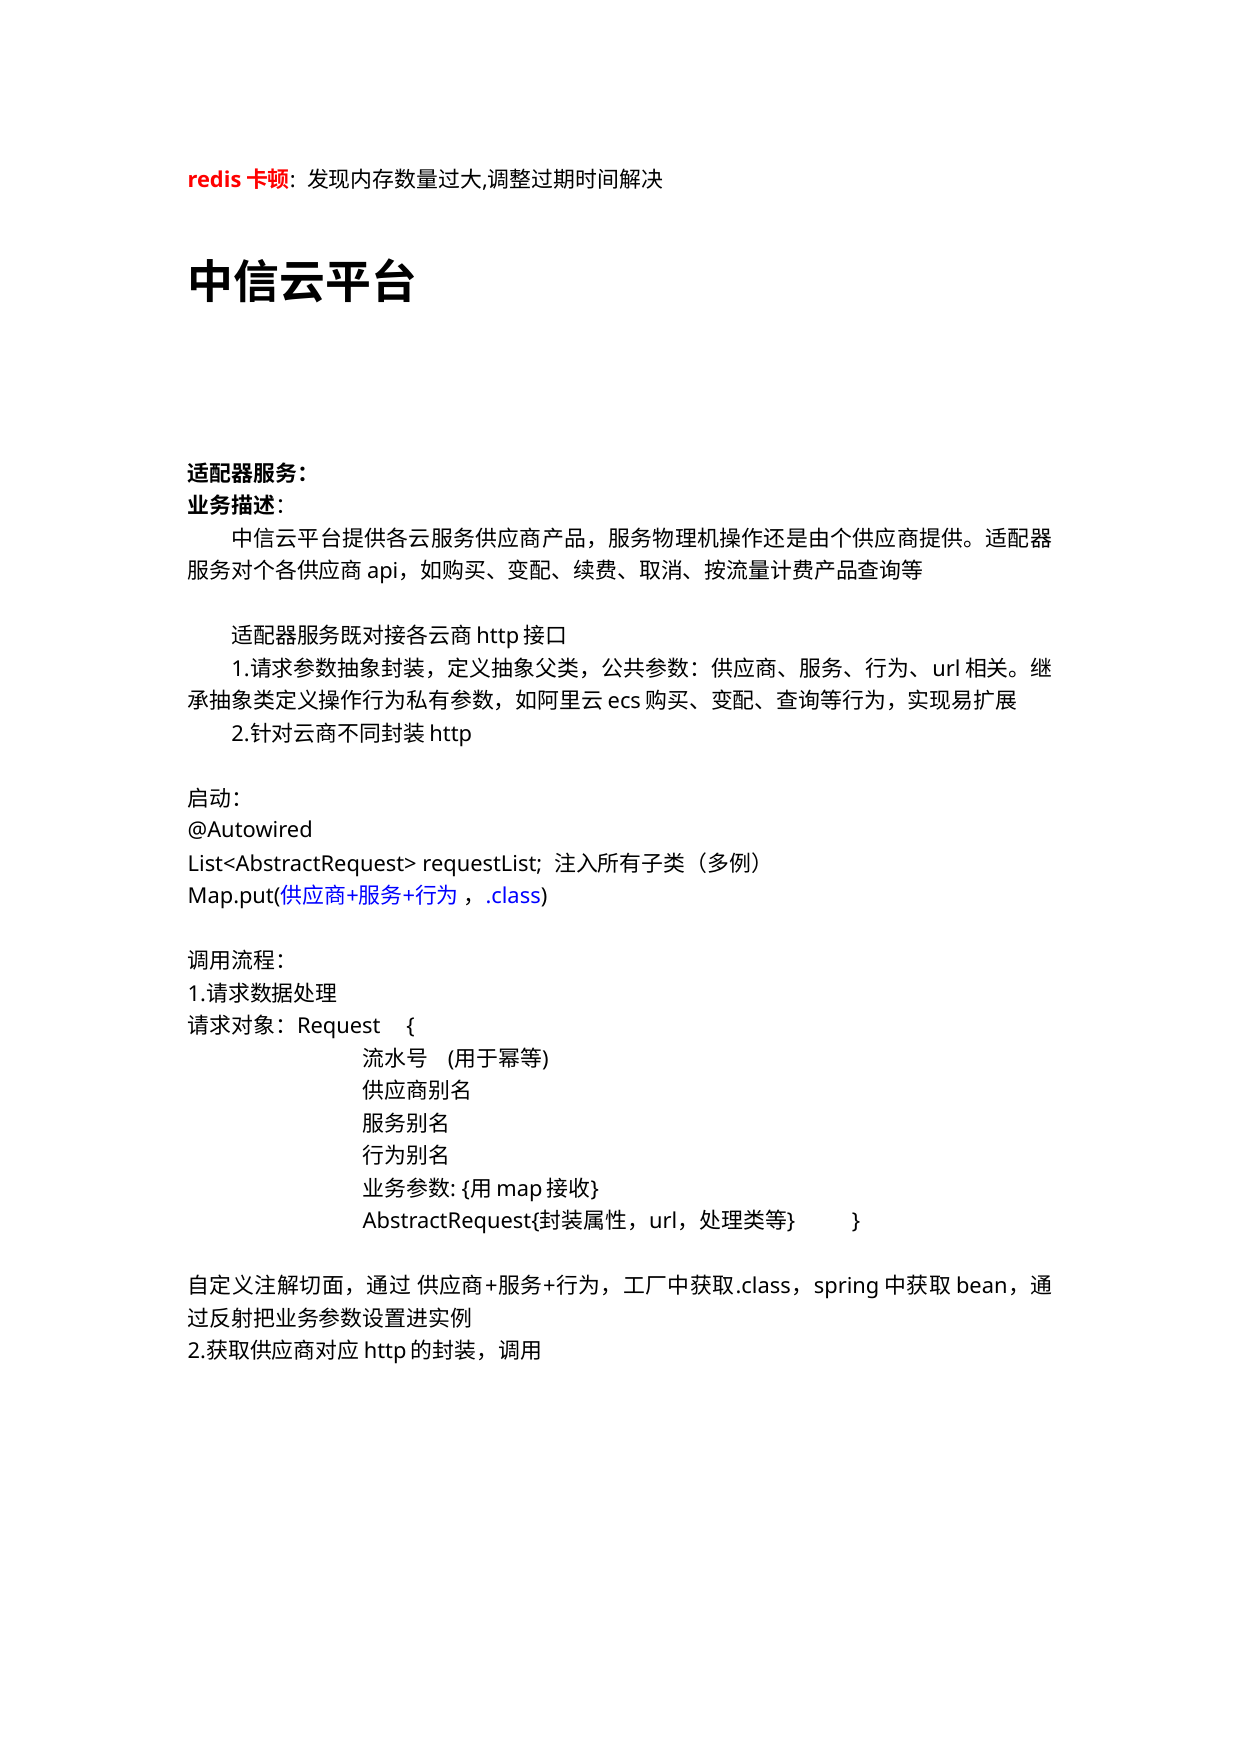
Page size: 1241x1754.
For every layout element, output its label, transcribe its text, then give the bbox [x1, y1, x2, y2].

text 自定义注解切面，通过 供应商+服务+行为，工厂中获取.class，spring中获取bean，通过反射把业务参数设置进实例 [187, 1268, 1053, 1333]
text 请求对象：Request { [187, 1008, 1053, 1040]
text 适配器服务： [187, 455, 1053, 488]
text 行为别名 [187, 1138, 1053, 1170]
text 1.请求数据处理 [187, 975, 1053, 1008]
text List<AbstractRequest> requestList; 注入所有子类（多例） [187, 845, 1053, 878]
text 1.请求参数抽象封装，定义抽象父类，公共参数：供应商、服务、行为、url相关。继承抽象类定义操作行为私有参数，如阿里云ecs购买、变配、查询等行为，实现易扩展 [187, 650, 1053, 715]
text 供应商别名 [231, 1073, 1053, 1105]
text AbstractRequest{封装属性，url，处理类等} } [187, 1203, 1053, 1235]
text 启动： [187, 780, 1053, 813]
text 服务别名 [187, 1105, 1053, 1138]
text 业务参数: {用map接收} [187, 1170, 1053, 1203]
text 中信云平台提供各云服务供应商产品，服务物理机操作还是由个供应商提供。适配器服务对个各供应商api，如购买、变配、续费、取消、按流量计费产品查询等 [187, 520, 1053, 585]
text Map.put(供应商+服务+行为 ，.class) [187, 878, 1053, 910]
text 2.获取供应商对应http的封装，调用 [187, 1333, 1053, 1365]
text 流水号 (用于幂等) [187, 1040, 1053, 1073]
text @Autowired [187, 813, 1053, 845]
text 调用流程： [187, 943, 1053, 975]
text 业务描述： [187, 488, 1053, 520]
text redis卡顿: 发现内存数量过大,调整过期时间解决 [187, 162, 1053, 194]
text 适配器服务既对接各云商http接口 [187, 618, 1053, 650]
subtitle 中信云平台 [187, 230, 1053, 327]
text 2.针对云商不同封装http [187, 715, 1053, 748]
